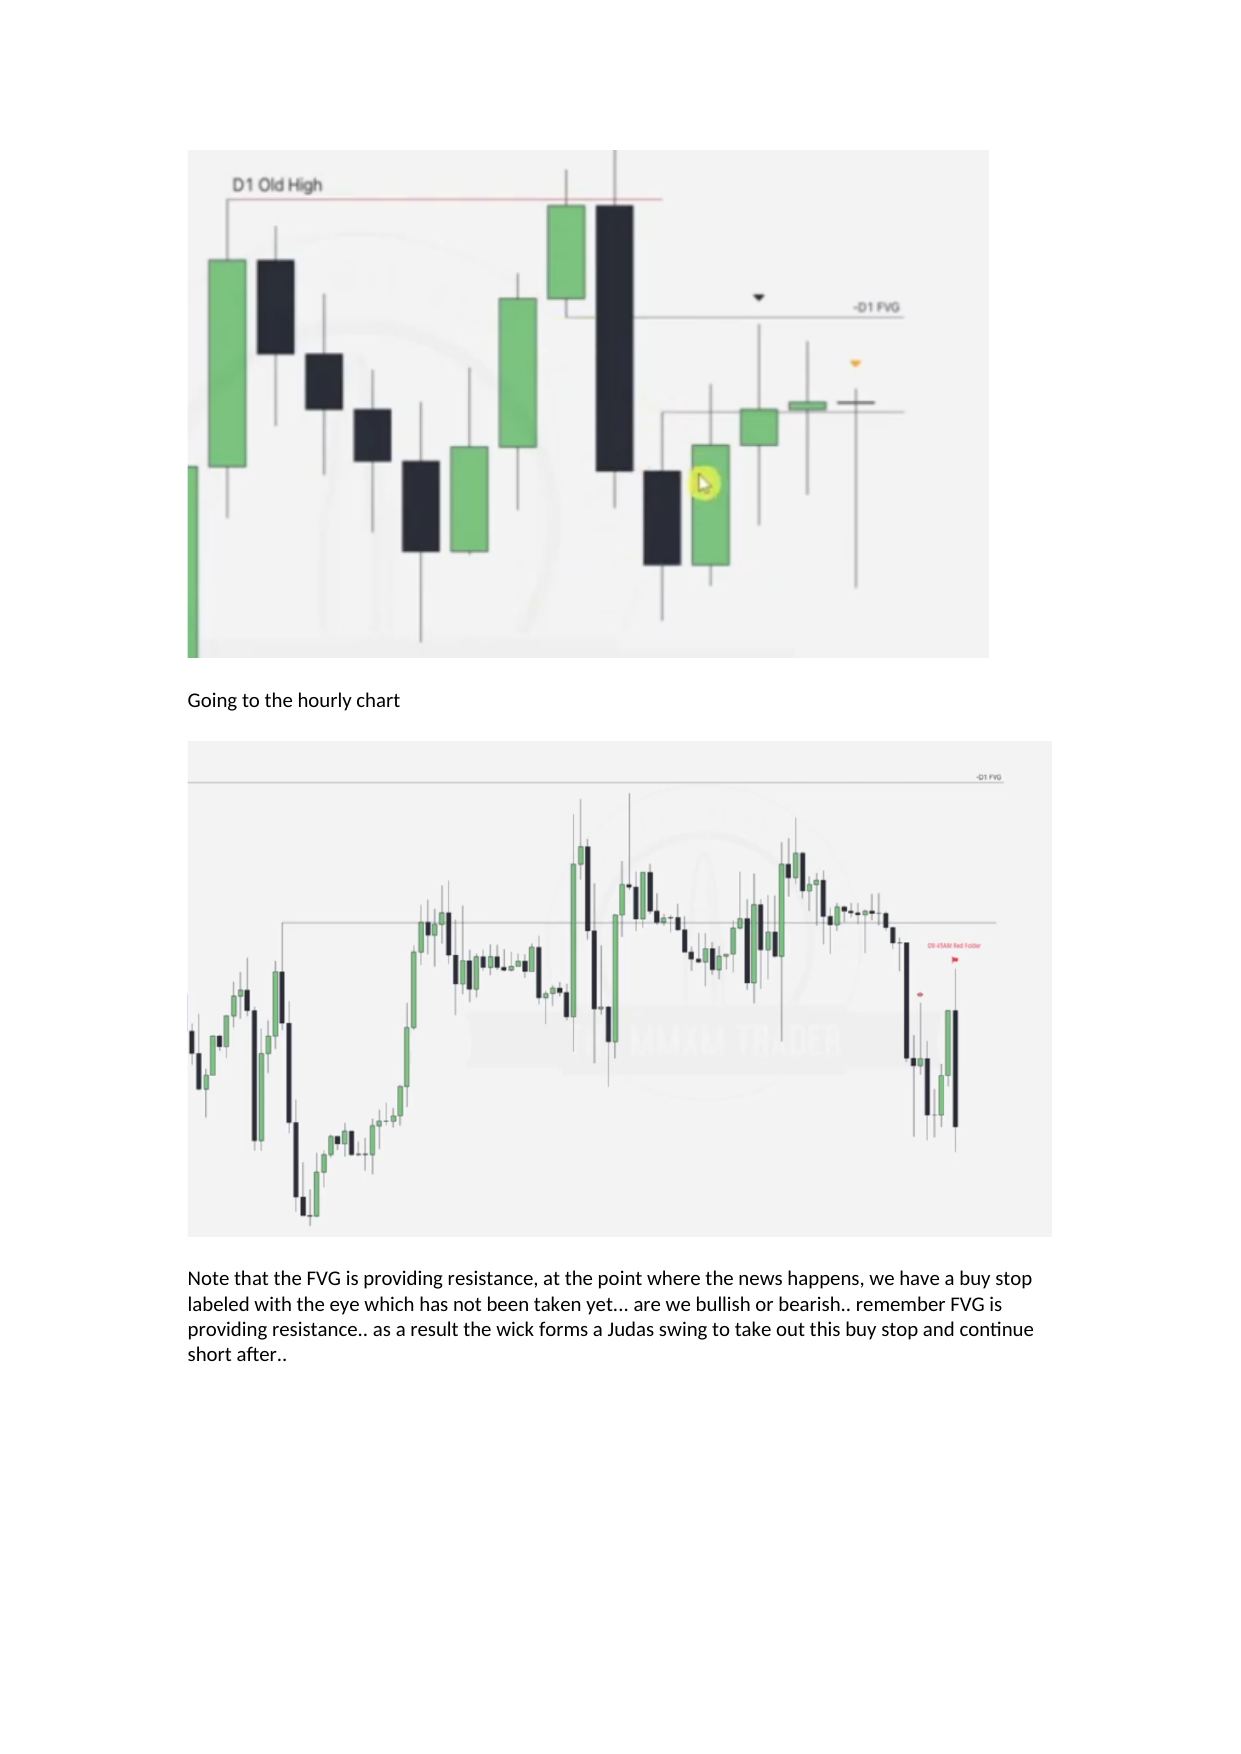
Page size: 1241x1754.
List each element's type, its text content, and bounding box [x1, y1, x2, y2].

picture [187, 150, 989, 658]
list Note that the FVG is providing resistance, at the point where the news happens, we have a buy stop labeled with the eye which has not been taken yet... are we bullish or bearish.. remember FVG is providing resistance.. as a result the wick forms a Judas swing to take out this buy stop and continue short after.. [187, 1265, 1053, 1367]
list Going to the hourly chart [187, 687, 1053, 712]
picture [187, 741, 1052, 1237]
